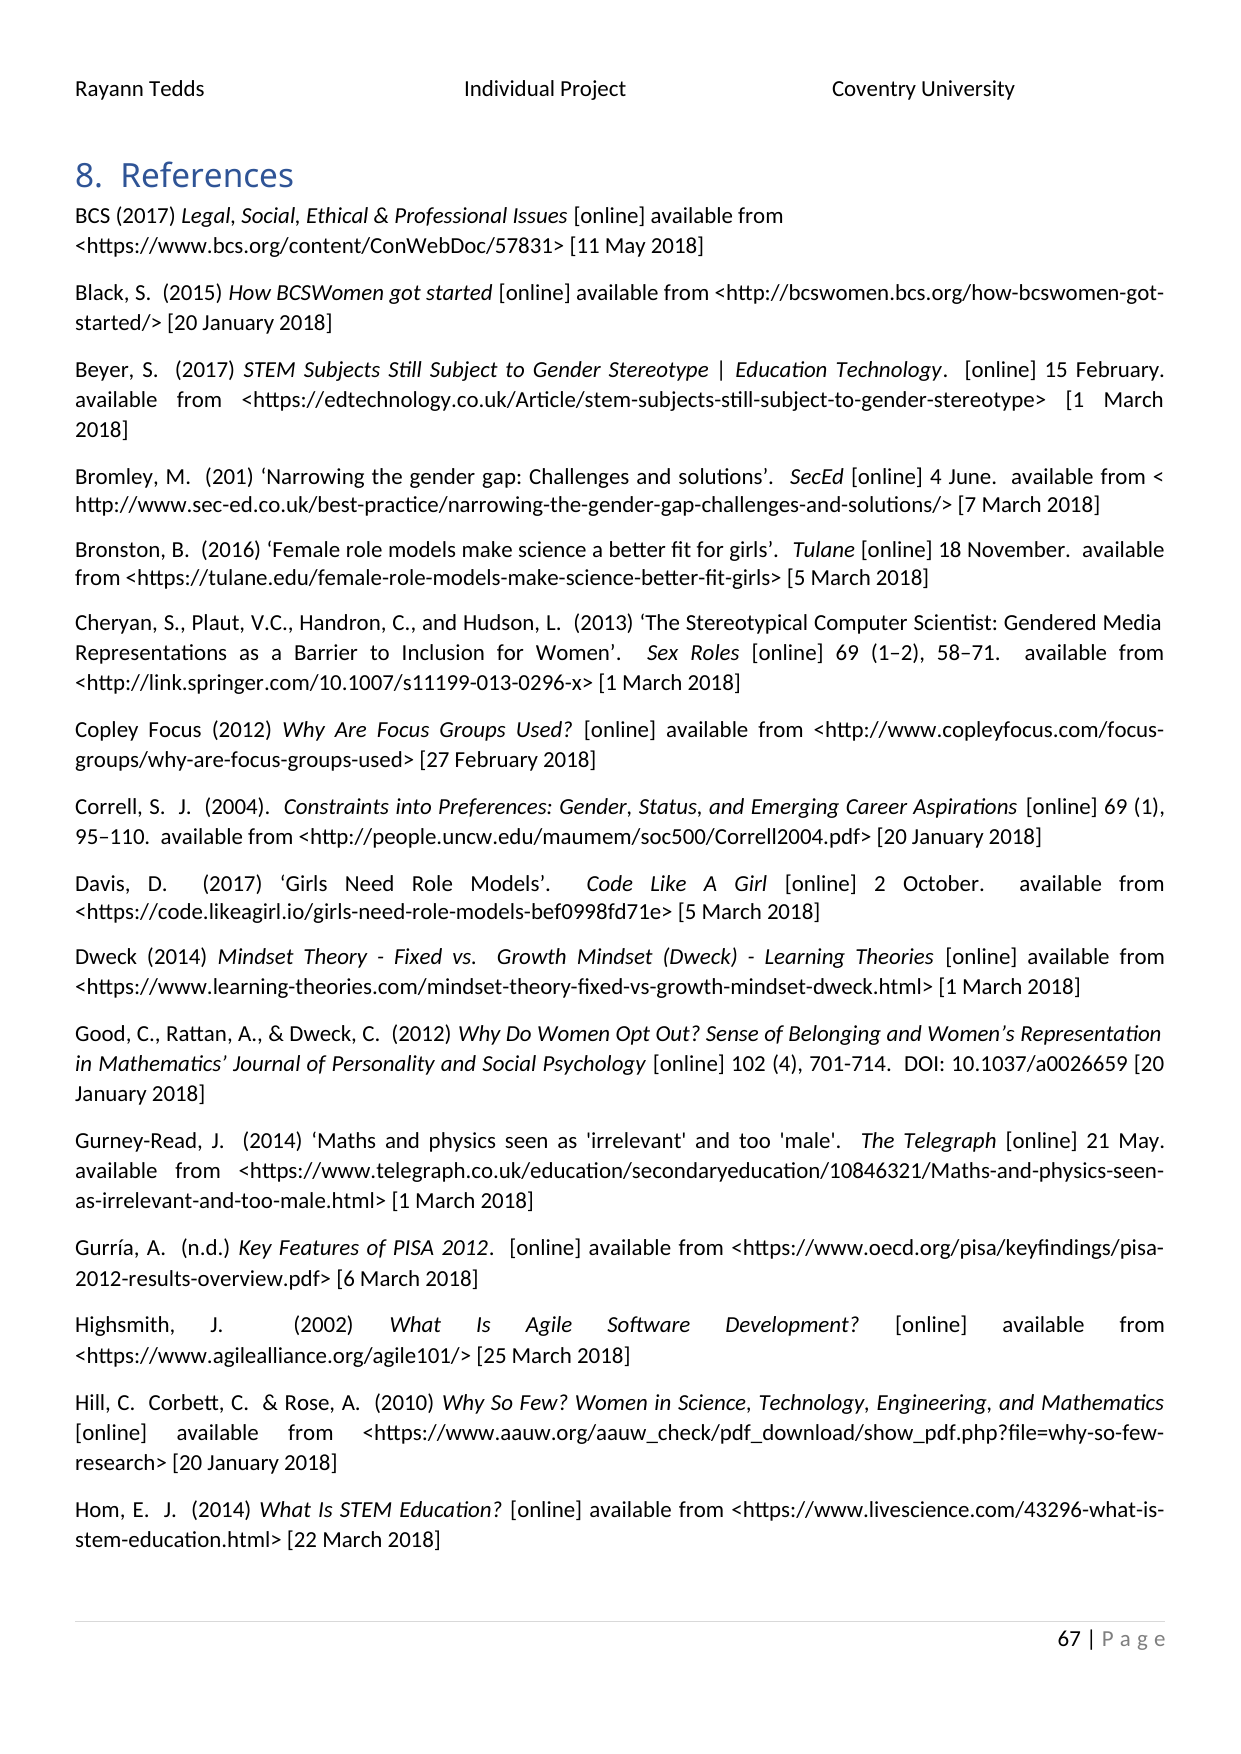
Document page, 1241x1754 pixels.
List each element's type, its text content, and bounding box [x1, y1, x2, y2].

text Dweck (2014) Mindset Theory - Fixed vs. Growth Mindset (Dweck) - Learning Theories [online] available from <https://www.learning-theories.com/mindset-theory-fixed-vs-growth-mindset-dweck.html> [1 March 2018] [75, 942, 1165, 1000]
text Davis, D. (2017) ‘Girls Need Role Models’. Code Like A Girl [online] 2 October. available from <https://code.likeagirl.io/girls-need-role-models-bef0998fd71e> [5 March 2018] [75, 869, 1165, 925]
subtitle 8. References [75, 152, 1165, 197]
text Black, S. (2015) How BCSWomen got started [online] available from <http://bcswomen.bcs.org/how-bcswomen-got-started/> [20 January 2018] [75, 278, 1165, 336]
text BCS (2017) Legal, Social, Ethical & Professional Issues [online] available from <https://www.bcs.org/content/ConWebDoc/57831> [11 May 2018] [75, 201, 1165, 259]
text Cheryan, S., Plaut, V.C., Handron, C., and Hudson, L. (2013) ‘The Stereotypical Computer Scientist: Gendered Media Representations as a Barrier to Inclusion for Women’. Sex Roles [online] 69 (1–2), 58–71. available from <http://link.springer.com/10.1007/s11199-013-0296-x> [1 March 2018] [75, 608, 1165, 696]
text Gurney-Read, J. (2014) ‘Maths and physics seen as 'irrelevant' and too 'male'. The Telegraph [online] 21 May. available from <https://www.telegraph.co.uk/education/secondaryeducation/10846321/Maths-and-physics-seen-as-irrelevant-and-too-male.html> [1 March 2018] [75, 1126, 1165, 1214]
text Beyer, S. (2017) STEM Subjects Still Subject to Gender Stereotype | Education Technology. [online] 15 February. available from <https://edtechnology.co.uk/Article/stem-subjects-still-subject-to-gender-stereotype> [1 March 2018] [75, 355, 1165, 443]
text Hom, E. J. (2014) What Is STEM Education? [online] available from <https://www.livescience.com/43296-what-is-stem-education.html> [22 March 2018] [75, 1495, 1165, 1553]
text Gurría, A. (n.d.) Key Features of PISA 2012. [online] available from <https://www.oecd.org/pisa/keyfindings/pisa-2012-results-overview.pdf> [6 March 2018] [75, 1233, 1165, 1292]
text Bronston, B. (2016) ‘Female role models make science a better fit for girls’. Tulane [online] 18 November. available from <https://tulane.edu/female-role-models-make-science-better-fit-girls> [5 March 2018] [75, 535, 1165, 591]
text Correll, S. J. (2004). Constraints into Preferences: Gender, Status, and Emerging Career Aspirations [online] 69 (1), 95–110. available from <http://people.uncw.edu/maumem/soc500/Correll2004.pdf> [20 January 2018] [75, 792, 1165, 850]
text Good, C., Rattan, A., & Dweck, C. (2012) Why Do Women Opt Out? Sense of Belonging and Women’s Representation in Mathematics’ Journal of Personality and Social Psychology [online] 102 (4), 701-714. DOI: 10.1037/a0026659 [20 January 2018] [75, 1019, 1165, 1107]
text Hill, C. Corbett, C. & Rose, A. (2010) Why So Few? Women in Science, Technology, Engineering, and Mathematics [online] available from <https://www.aauw.org/aauw_check/pdf_download/show_pdf.php?file=why-so-few-research> [20 January 2018] [75, 1388, 1165, 1476]
text Bromley, M. (201) ‘Narrowing the gender gap: Challenges and solutions’. SecEd [online] 4 June. available from < http://www.sec-ed.co.uk/best-practice/narrowing-the-gender-gap-challenges-and-solutions/> [7 March 2018] [75, 462, 1165, 518]
text Highsmith, J. (2002) What Is Agile Software Development? [online] available from <https://www.agilealliance.org/agile101/> [25 March 2018] [75, 1311, 1165, 1369]
text Copley Focus (2012) Why Are Focus Groups Used? [online] available from <http://www.copleyfocus.com/focus-groups/why-are-focus-groups-used> [27 February 2018] [75, 715, 1165, 773]
